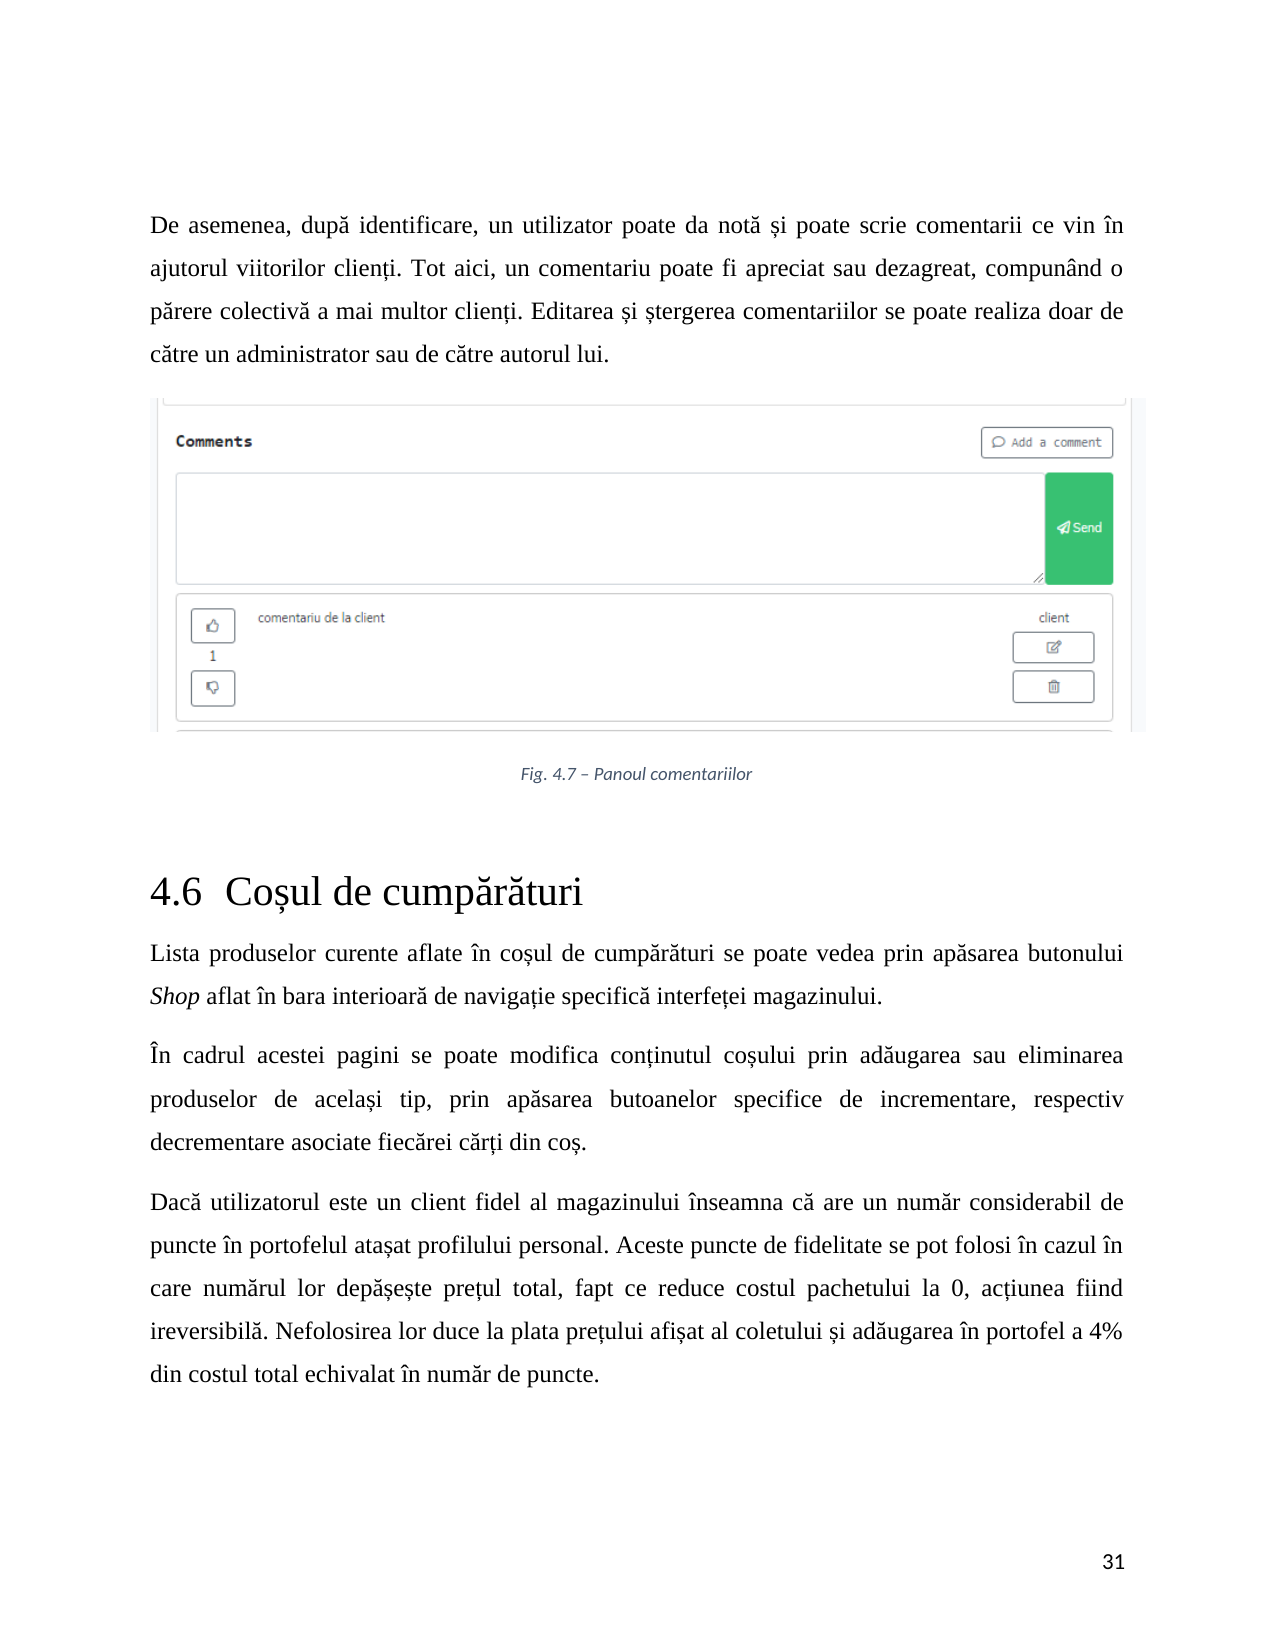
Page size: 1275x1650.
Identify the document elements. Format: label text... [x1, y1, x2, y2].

text De asemenea, după identificare, un utilizator poate da notă și poate scrie comentarii ce vin în ajutorul viitorilor clienți. Tot aici, un comentariu poate fi apreciat sau dezagreat, compunând o părere colectivă a mai multor clienți. Editarea și ștergerea comentariilor se poate realiza doar de către un administrator sau de către autorul lui. [150, 210, 1125, 368]
text În cadrul acestei pagini se poate modifica conținutul coșului prin adăugarea sau eliminarea produselor de același tip, prin apăsarea butoanelor specifice de incrementare, respectiv decrementare asociate fiecărei cărți din coș. [150, 1041, 1125, 1156]
list Coșul de cumpărături [150, 866, 1125, 914]
text Dacă utilizatorul este un client fidel al magazinului înseamna că are un număr considerabil de puncte în portofelul atașat profilului personal. Aceste puncte de fidelitate se pot folosi în cazul în care numărul lor depășește prețul total, fapt ce reduce costul pachetului la 0, acțiunea fiind ireversibilă. Nefolosirea lor duce la plata prețului afișat al coletului și adăugarea în portofel a 4% din costul total echivalat în număr de puncte. [150, 1187, 1125, 1388]
text Fig. 4.7 – Panoul comentariilor [150, 762, 1125, 785]
picture [150, 398, 1146, 732]
text Lista produselor curente aflate în coșul de cumpărături se poate vedea prin apăsarea butonului Shop aflat în bara interioară de navigație specifică interfeței magazinului. [150, 938, 1125, 1009]
